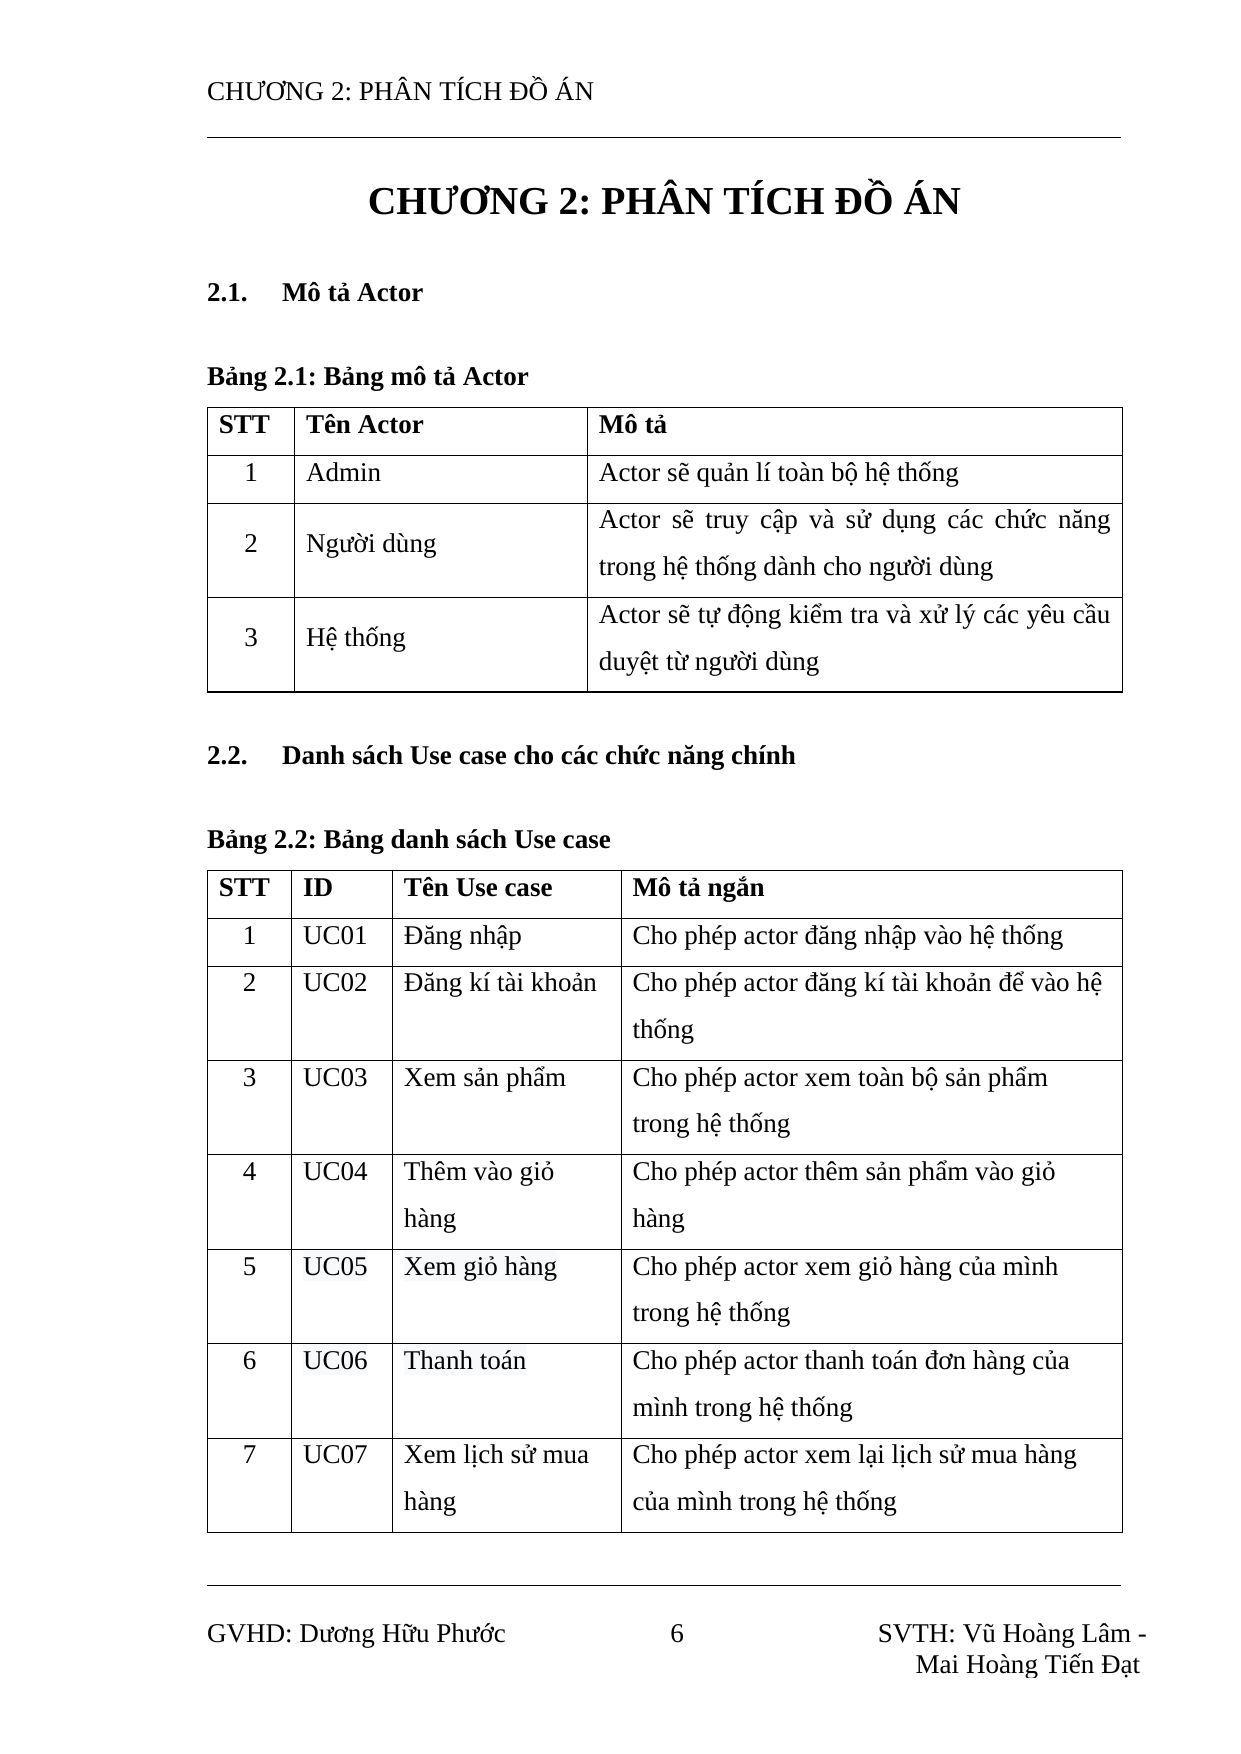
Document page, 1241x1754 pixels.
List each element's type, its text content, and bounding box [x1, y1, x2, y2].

table_cell Cho phép actor xem toàn bộ sản phẩm trong hệ thống [622, 1061, 1122, 1154]
table_cell UC07 [292, 1439, 392, 1532]
subtitle Bảng 2.1: Bảng mô tả Actor [207, 361, 1122, 392]
table_cell 2 [208, 504, 294, 597]
table_cell Cho phép actor thêm sản phẩm vào giỏ hàng [622, 1155, 1122, 1249]
table_cell Xem lịch sử mua hàng [393, 1439, 621, 1532]
table_cell 7 [208, 1439, 291, 1532]
table_header Tên Actor [295, 408, 587, 455]
table_cell UC06 [292, 1344, 392, 1437]
table_cell 6 [208, 1344, 291, 1437]
table_cell Thêm vào giỏ hàng [393, 1155, 621, 1249]
table_header STT [208, 408, 294, 455]
table_cell 5 [208, 1250, 291, 1343]
table_cell UC02 [292, 967, 392, 1060]
table_header STT [208, 871, 291, 918]
table_cell Cho phép actor xem giỏ hàng của mình trong hệ thống [622, 1250, 1122, 1343]
table_cell 1 [208, 919, 291, 966]
table_header Mô tả [588, 408, 1122, 455]
table_cell 1 [208, 456, 294, 503]
table_cell 3 [208, 598, 294, 691]
table_header Tên Use case [393, 871, 621, 918]
table_cell UC05 [292, 1250, 392, 1343]
table_header Mô tả ngắn [622, 871, 1122, 918]
table_cell Cho phép actor thanh toán đơn hàng của mình trong hệ thống [622, 1344, 1122, 1437]
subtitle CHƯƠNG 2: PHÂN TÍCH ĐỒ ÁN [207, 177, 1122, 223]
table_cell Người dùng [295, 504, 587, 597]
table_cell Actor sẽ truy cập và sử dụng các chức năng trong hệ thống dành cho người dùng [588, 504, 1122, 597]
table_cell Đăng nhập [393, 919, 621, 966]
table_cell Xem giỏ hàng [393, 1250, 621, 1343]
table_cell UC04 [292, 1155, 392, 1249]
table_cell UC03 [292, 1061, 392, 1154]
table_cell Đăng kí tài khoản [393, 967, 621, 1060]
table_cell Cho phép actor xem lại lịch sử mua hàng của mình trong hệ thống [622, 1439, 1122, 1532]
table_cell Thanh toán [393, 1344, 621, 1437]
table_cell Actor sẽ tự động kiểm tra và xử lý các yêu cầu duyệt từ người dùng [588, 598, 1122, 691]
table_cell Actor sẽ quản lí toàn bộ hệ thống [588, 456, 1122, 503]
subtitle Bảng 2.2: Bảng danh sách Use case [207, 823, 1122, 854]
subtitle Mô tả Actor [207, 276, 1122, 307]
table_cell Hệ thống [295, 598, 587, 691]
table_header ID [292, 871, 392, 918]
subtitle Danh sách Use case cho các chức năng chính [207, 739, 1122, 770]
table_cell Admin [295, 456, 587, 503]
table_cell 2 [208, 967, 291, 1060]
table_cell 3 [208, 1061, 291, 1154]
table_cell Cho phép actor đăng nhập vào hệ thống [622, 919, 1122, 966]
table_cell Xem sản phẩm [393, 1061, 621, 1154]
table_cell Cho phép actor đăng kí tài khoản để vào hệ thống [622, 967, 1122, 1060]
table_cell UC01 [292, 919, 392, 966]
table_cell 4 [208, 1155, 291, 1249]
